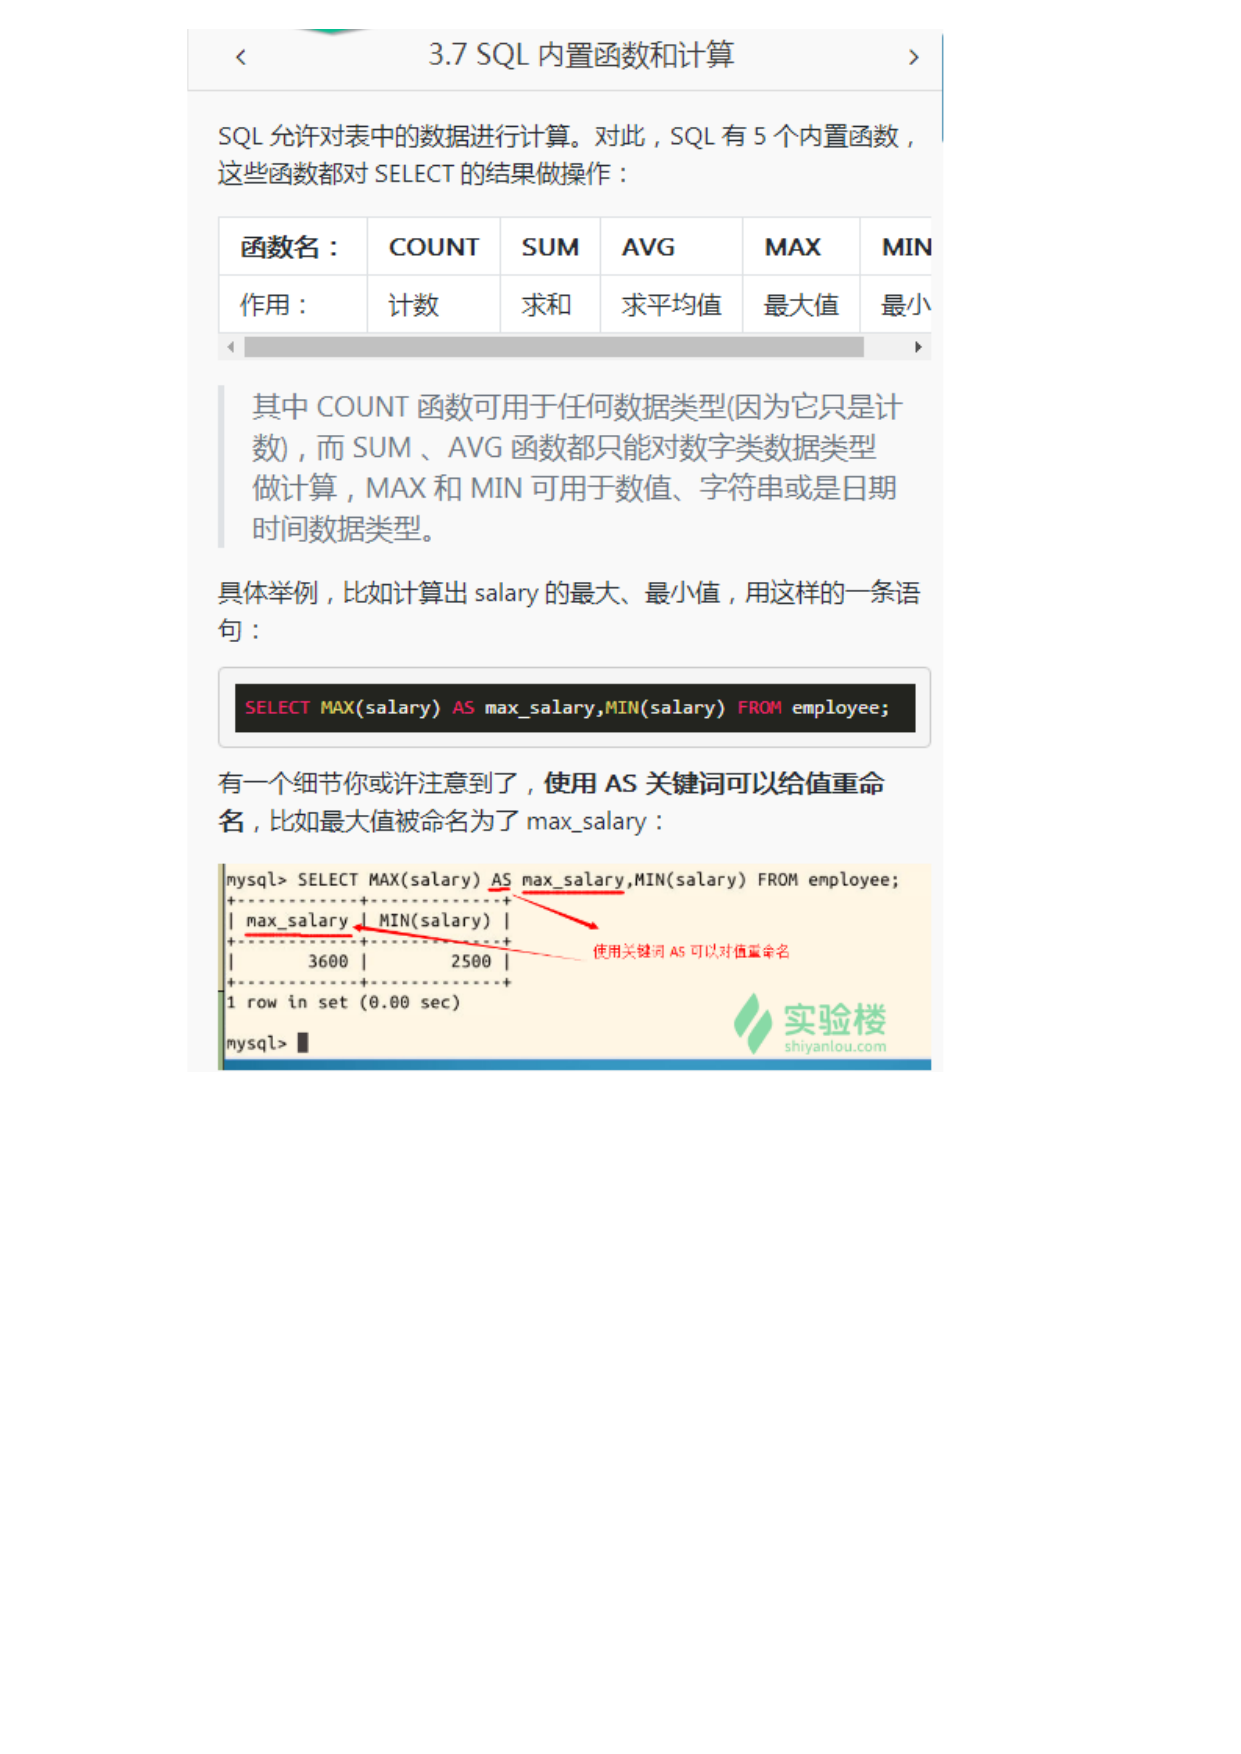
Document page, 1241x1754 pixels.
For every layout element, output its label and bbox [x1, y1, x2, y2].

picture [187, 29, 944, 1072]
